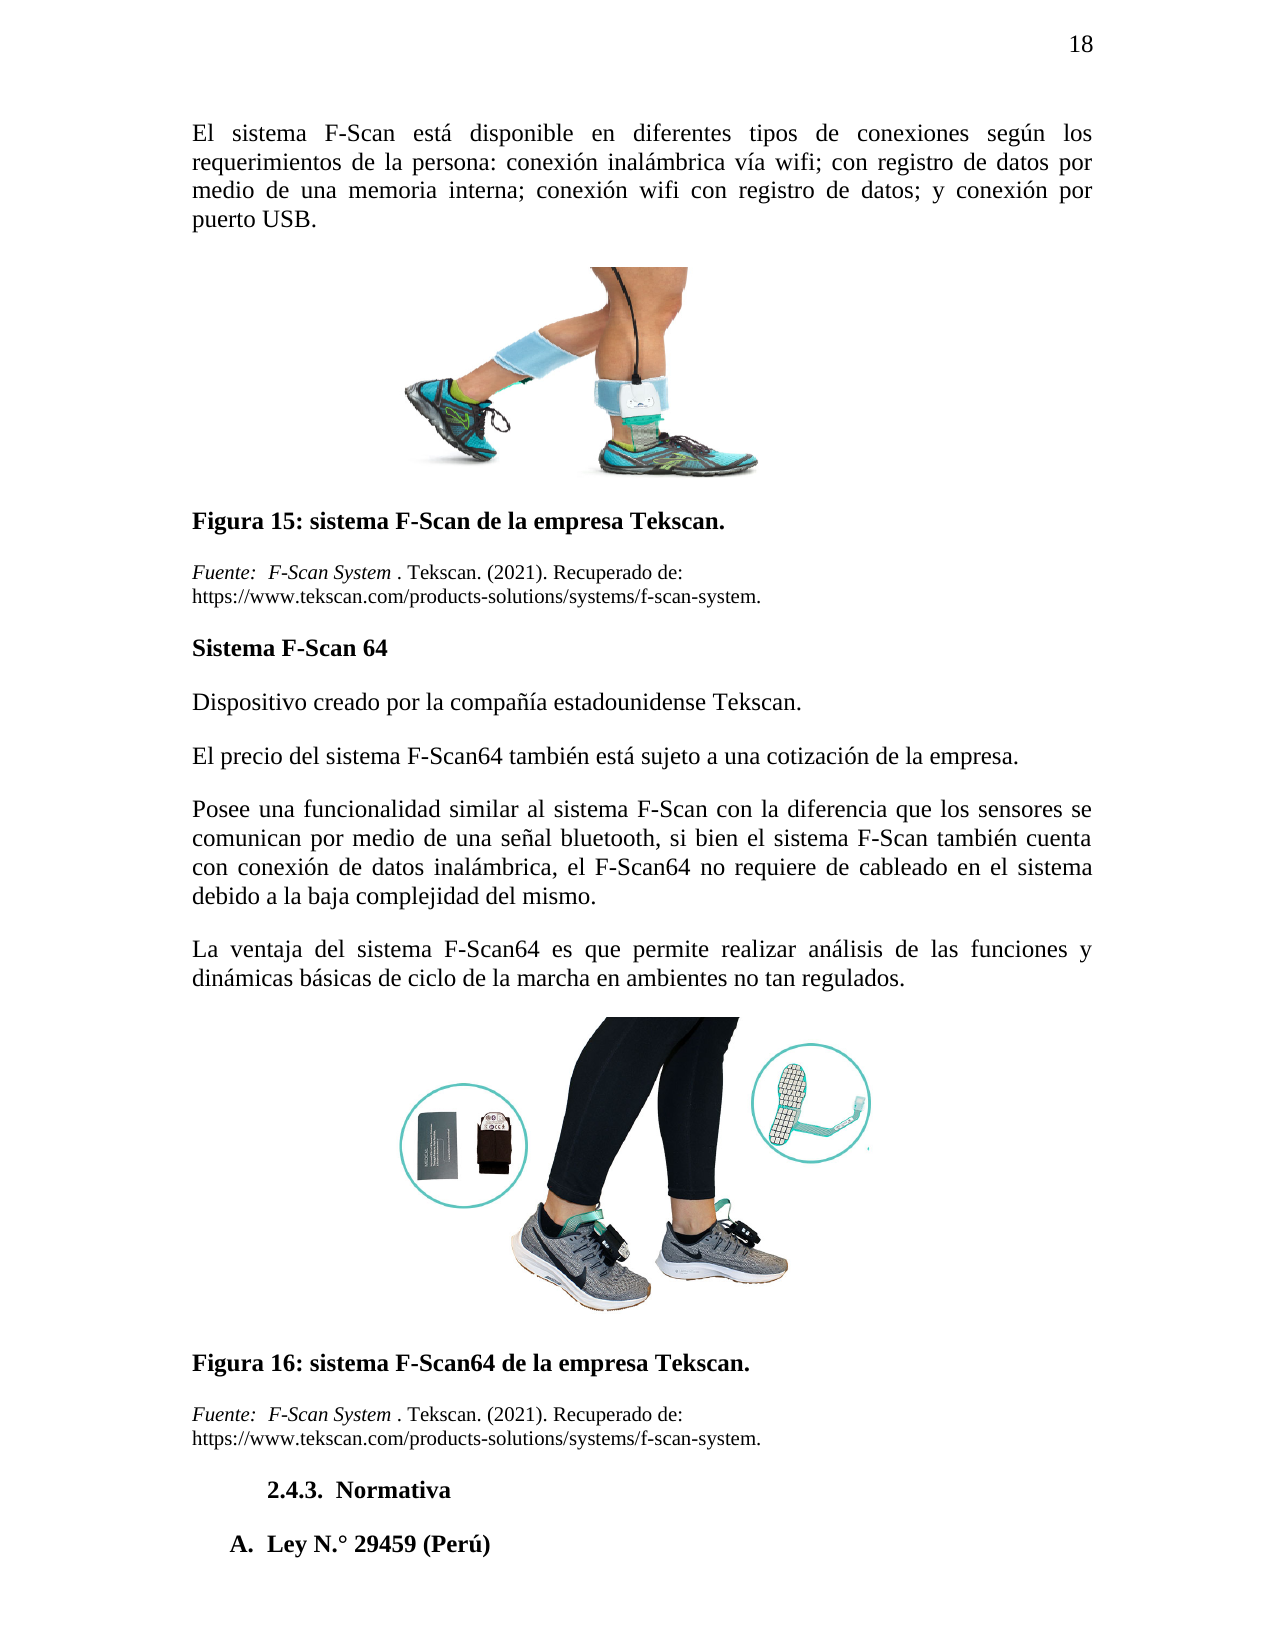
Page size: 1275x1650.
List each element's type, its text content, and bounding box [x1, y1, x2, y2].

text Dispositivo creado por la compañía estadounidense Tekscan. [192, 687, 1093, 716]
text 2.4.3. Normativa [192, 1475, 1093, 1504]
text Figura 15: sistema F-Scan de la empresa Tekscan. [192, 506, 1093, 535]
picture [368, 258, 788, 482]
text Posee una funcionalidad similar al sistema F-Scan con la diferencia que los sensores se comunican por medio de una señal bluetooth, si bien el sistema F-Scan también cuenta con conexión de datos inalámbrica, el F-Scan64 no requiere de cableado en el sistema debido a la baja complejidad del mismo. [192, 794, 1093, 909]
text Figura 16: sistema F-Scan64 de la empresa Tekscan. [192, 1348, 1093, 1377]
text Fuente: F-Scan System . Tekscan. (2021). Recuperado de: https://www.tekscan.com/products-solutions/systems/f-scan-system. [683, 560, 1093, 608]
list Ley N.° 29459 (Perú) [229, 1529, 1093, 1558]
picture [383, 1017, 889, 1324]
text Sistema F-Scan 64 [192, 633, 1093, 662]
text El sistema F-Scan está disponible en diferentes tipos de conexiones según los requerimientos de la persona: conexión inalámbrica vía wifi; con registro de datos por medio de una memoria interna; conexión wifi con registro de datos; y conexión por puerto USB. [192, 118, 1093, 233]
text El precio del sistema F-Scan64 también está sujeto a una cotización de la empresa. [192, 741, 1093, 769]
text Fuente: F-Scan System . Tekscan. (2021). Recuperado de: https://www.tekscan.com/products-solutions/systems/f-scan-system. [683, 1402, 1093, 1450]
text La ventaja del sistema F-Scan64 es que permite realizar análisis de las funciones y dinámicas básicas de ciclo de la marcha en ambientes no tan regulados. [192, 934, 1093, 992]
